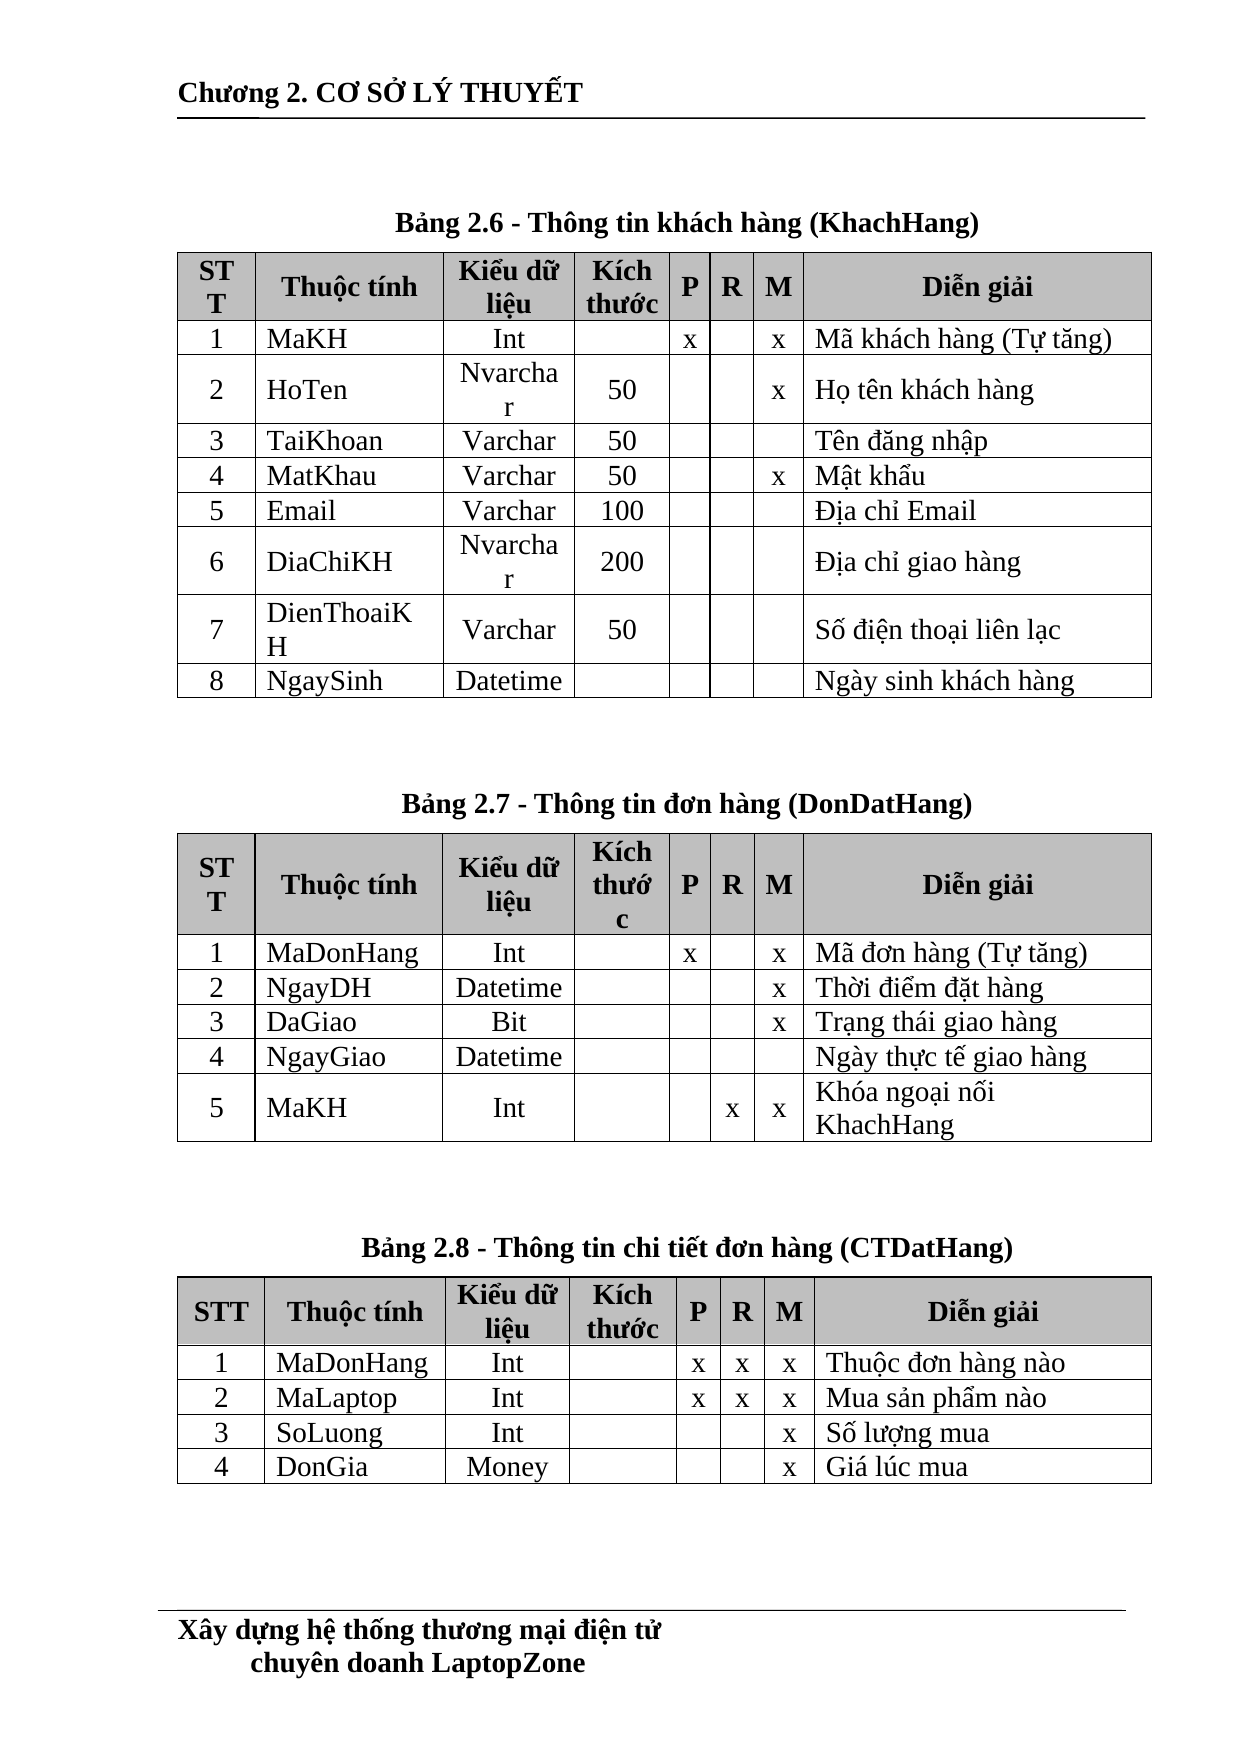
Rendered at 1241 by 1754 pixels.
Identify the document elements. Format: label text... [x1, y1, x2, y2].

table_cell Nvarchar [444, 355, 574, 422]
table_cell 3 [178, 424, 255, 457]
table_cell [754, 595, 803, 662]
table_cell Địa chỉ Email [804, 493, 1151, 526]
table_header Kiểu dữ liệu [446, 1278, 569, 1344]
table_cell Email [256, 493, 443, 526]
table_cell TaiKhoan [256, 424, 443, 457]
table_cell [711, 493, 753, 526]
table_cell 2 [178, 1380, 264, 1414]
table_cell [721, 1449, 764, 1483]
table_header Diễn giải [804, 253, 1151, 320]
table_header R [711, 253, 753, 320]
table_cell Varchar [444, 595, 574, 662]
table_cell Số lượng mua [815, 1415, 1151, 1448]
table_header Thuộc tính [256, 834, 442, 934]
table_cell Thời điểm đặt hàng [804, 970, 1151, 1003]
table_cell Datetime [444, 664, 574, 697]
table_cell [670, 355, 709, 422]
table_cell Thuộc đơn hàng nào [815, 1346, 1151, 1379]
table_cell x [677, 1380, 720, 1414]
table_cell 1 [178, 321, 255, 354]
table_cell [570, 1449, 676, 1483]
table_header M [765, 1278, 814, 1344]
table_cell [575, 970, 669, 1003]
table_header M [755, 834, 803, 934]
table_cell [670, 458, 709, 492]
table_cell [570, 1415, 676, 1448]
table_cell x [755, 970, 803, 1003]
table_header P [670, 253, 709, 320]
table_header P [677, 1278, 720, 1344]
table_cell Mã đơn hàng (Tự tăng) [804, 935, 1151, 969]
table_cell x [721, 1380, 764, 1414]
table_cell Trạng thái giao hàng [804, 1005, 1151, 1038]
table_cell [711, 424, 753, 457]
table_cell 5 [178, 493, 255, 526]
table_cell [755, 1039, 803, 1073]
table_cell x [754, 458, 803, 492]
table_cell Int [446, 1380, 569, 1414]
table_cell Varchar [444, 424, 574, 457]
table_header STT [178, 253, 255, 320]
table_cell [575, 935, 669, 969]
table_cell 2 [178, 970, 254, 1003]
table_header Thuộc tính [265, 1278, 445, 1344]
table_header Diễn giải [815, 1278, 1151, 1344]
table_cell 1 [178, 935, 254, 969]
table_cell Mật khẩu [804, 458, 1151, 492]
table_cell DienThoaiKH [256, 595, 443, 662]
table_header Kích thước [575, 253, 669, 320]
table_cell x [755, 935, 803, 969]
table_cell x [677, 1346, 720, 1379]
table_cell Int [444, 321, 574, 354]
table_header P [670, 834, 710, 934]
table_cell Nvarchar [444, 527, 574, 594]
table_cell [711, 355, 753, 422]
table_cell [670, 664, 709, 697]
table_cell MatKhau [256, 458, 443, 492]
table_cell Varchar [444, 493, 574, 526]
table_cell 50 [575, 355, 669, 422]
table_cell Varchar [444, 458, 574, 492]
table_cell Tên đăng nhập [804, 424, 1151, 457]
table_cell [670, 424, 709, 457]
table_cell x [755, 1005, 803, 1038]
table_cell Int [443, 935, 574, 969]
table_header Kích thước [570, 1278, 676, 1344]
table_cell [575, 1039, 669, 1073]
table_cell 4 [178, 458, 255, 492]
table_cell Mã khách hàng (Tự tăng) [804, 321, 1151, 354]
table_cell [754, 424, 803, 457]
table_cell 3 [178, 1005, 254, 1038]
text Bảng 2.6 - Thông tin khách hàng (KhachHang) [252, 206, 1122, 239]
table_cell [575, 321, 669, 354]
table_cell [670, 493, 709, 526]
table_cell x [765, 1380, 814, 1414]
table_cell MaDonHang [256, 935, 442, 969]
table_header Kiểu dữ liệu [444, 253, 574, 320]
table_cell [711, 458, 753, 492]
table_cell 2 [178, 355, 255, 422]
table_cell MaKH [256, 1074, 442, 1141]
table_cell [711, 664, 753, 697]
table_cell 50 [575, 424, 669, 457]
table_header STT [178, 1278, 264, 1344]
table_cell [575, 1005, 669, 1038]
table_cell 200 [575, 527, 669, 594]
table_cell [575, 664, 669, 697]
table_cell x [765, 1346, 814, 1379]
table_cell DonGia [265, 1449, 445, 1483]
table_cell [670, 970, 710, 1003]
table_cell [721, 1415, 764, 1448]
table_cell [711, 1039, 754, 1073]
table_cell Khóa ngoại nối KhachHang [804, 1074, 1151, 1141]
table_cell Int [443, 1074, 574, 1141]
table_header R [711, 834, 754, 934]
table_cell 100 [575, 493, 669, 526]
table_cell Datetime [443, 1039, 574, 1073]
table_cell [670, 1039, 710, 1073]
table_cell x [670, 935, 710, 969]
table_cell Int [446, 1346, 569, 1379]
table_cell [754, 527, 803, 594]
table_cell [711, 935, 754, 969]
table_cell MaLaptop [265, 1380, 445, 1414]
table_cell 50 [575, 458, 669, 492]
table_cell Mua sản phẩm nào [815, 1380, 1151, 1414]
table_cell HoTen [256, 355, 443, 422]
table_header M [754, 253, 803, 320]
table_header Kích thước [575, 834, 669, 934]
table_cell x [755, 1074, 803, 1141]
table_cell [570, 1380, 676, 1414]
table_cell MaDonHang [265, 1346, 445, 1379]
table_cell MaKH [256, 321, 443, 354]
table_cell x [754, 355, 803, 422]
table_cell x [711, 1074, 754, 1141]
table_cell [670, 1005, 710, 1038]
text Bảng 2.7 - Thông tin đơn hàng (DonDatHang) [252, 787, 1122, 820]
table_cell 6 [178, 527, 255, 594]
table_cell 8 [178, 664, 255, 697]
table_cell 1 [178, 1346, 264, 1379]
table_header Diễn giải [804, 834, 1151, 934]
table_cell x [670, 321, 709, 354]
table_cell [711, 1005, 754, 1038]
table_cell x [765, 1449, 814, 1483]
table_cell [711, 595, 753, 662]
table_cell [677, 1415, 720, 1448]
table_cell 50 [575, 595, 669, 662]
table_cell x [754, 321, 803, 354]
table_cell x [721, 1346, 764, 1379]
table_header STT [178, 834, 254, 934]
table_cell Ngày sinh khách hàng [804, 664, 1151, 697]
table_cell Số điện thoại liên lạc [804, 595, 1151, 662]
table_cell 3 [178, 1415, 264, 1448]
table_cell NgayDH [256, 970, 442, 1003]
table_cell [677, 1449, 720, 1483]
table_header Thuộc tính [256, 253, 443, 320]
table_cell Họ tên khách hàng [804, 355, 1151, 422]
table_cell [575, 1074, 669, 1141]
table_cell Ngày thực tế giao hàng [804, 1039, 1151, 1073]
table_cell Money [446, 1449, 569, 1483]
table_cell NgayGiao [256, 1039, 442, 1073]
table_cell Địa chỉ giao hàng [804, 527, 1151, 594]
table_cell x [765, 1415, 814, 1448]
table_cell [711, 321, 753, 354]
table_cell Datetime [443, 970, 574, 1003]
table_cell 5 [178, 1074, 254, 1141]
table_cell 7 [178, 595, 255, 662]
table_cell [754, 664, 803, 697]
table_header R [721, 1278, 764, 1344]
table_cell DiaChiKH [256, 527, 443, 594]
table_cell [670, 1074, 710, 1141]
table_cell NgaySinh [256, 664, 443, 697]
table_cell Bit [443, 1005, 574, 1038]
table_cell [670, 595, 709, 662]
table_cell [711, 970, 754, 1003]
table_cell Giá lúc mua [815, 1449, 1151, 1483]
table_cell Int [446, 1415, 569, 1448]
table_cell 4 [178, 1039, 254, 1073]
table_cell 4 [178, 1449, 264, 1483]
table_cell DaGiao [256, 1005, 442, 1038]
table_header Kiểu dữ liệu [443, 834, 574, 934]
text Bảng 2.8 - Thông tin chi tiết đơn hàng (CTDatHang) [252, 1230, 1122, 1264]
table_cell [670, 527, 709, 594]
table_cell SoLuong [265, 1415, 445, 1448]
table_cell [711, 527, 753, 594]
table_cell [570, 1346, 676, 1379]
table_cell [754, 493, 803, 526]
